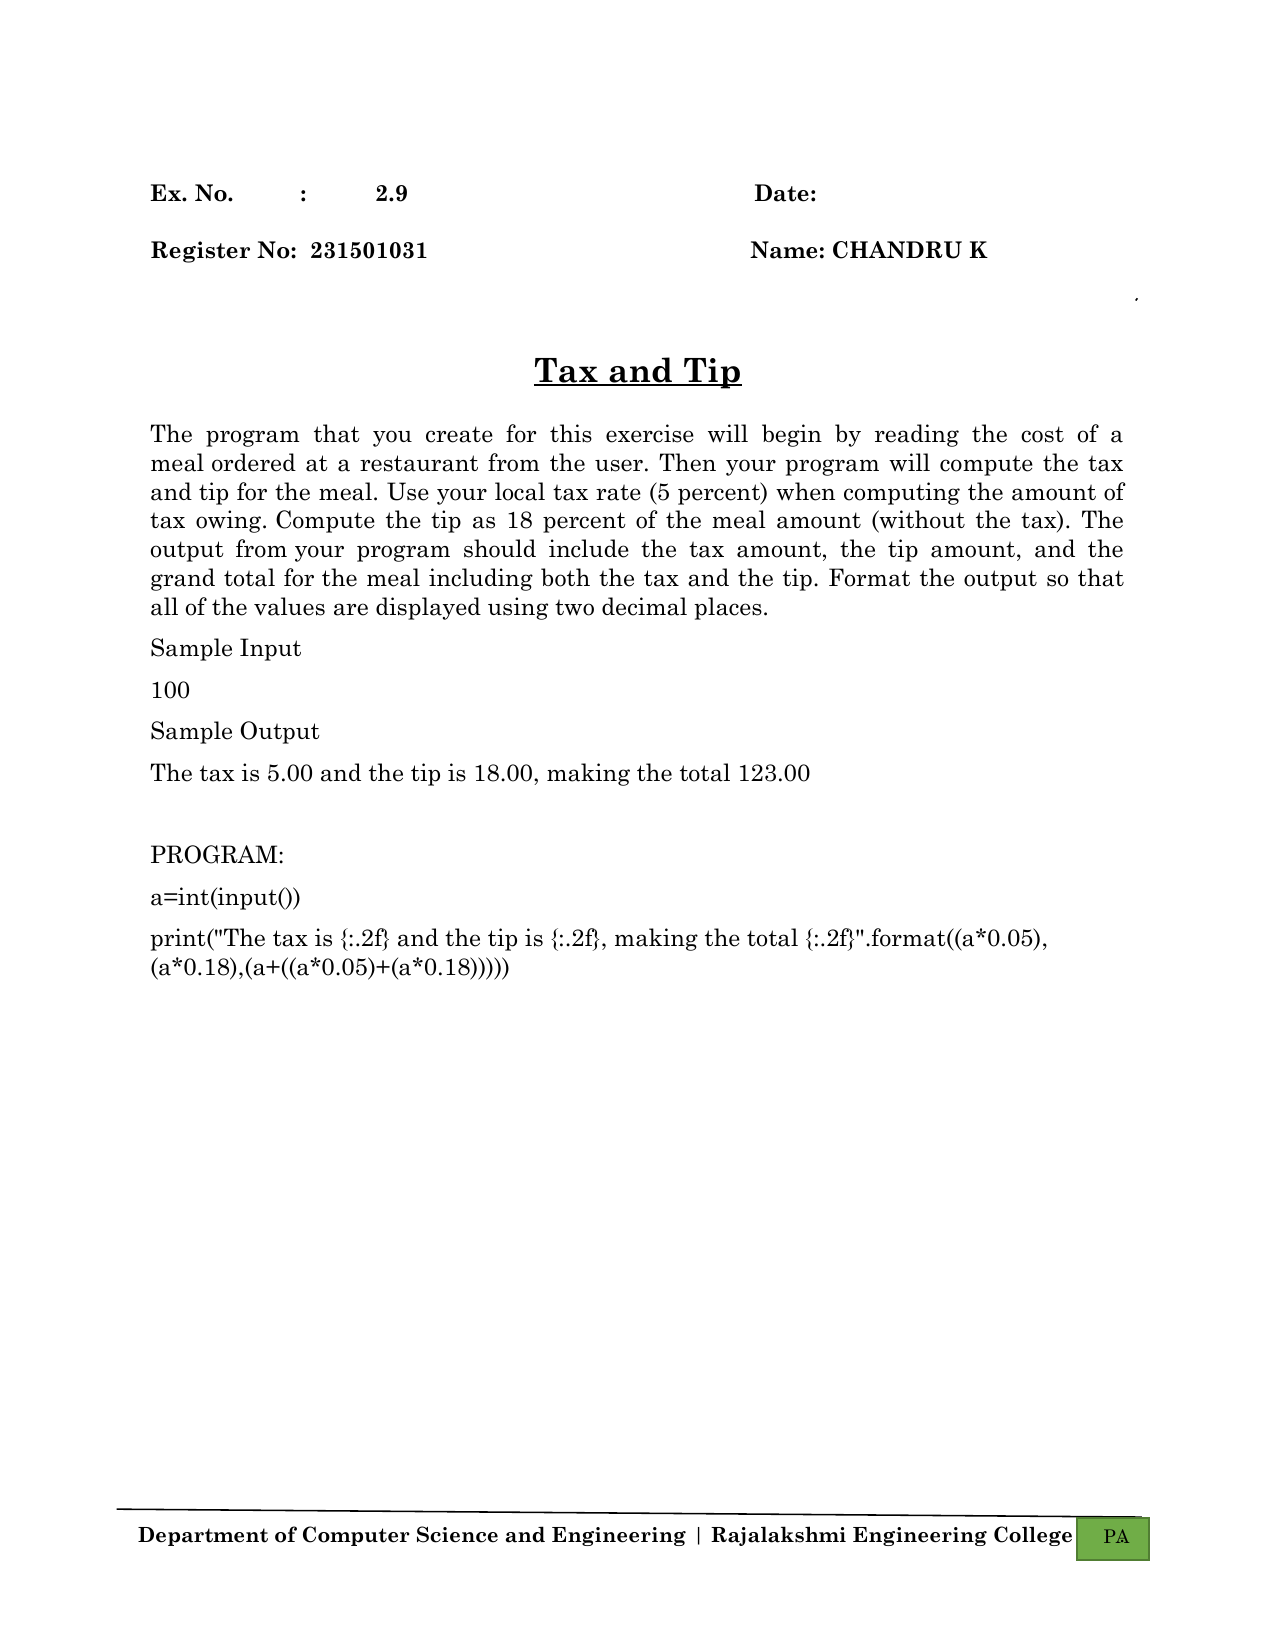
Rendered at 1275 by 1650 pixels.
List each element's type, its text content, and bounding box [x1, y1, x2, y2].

text Tax and Tip [150, 349, 1125, 389]
text Sample Input [150, 633, 1125, 662]
text The program that you create for this exercise will begin by reading the cost of a meal ordered at a restaurant from the user. Then your program will compute the tax and tip for the meal. Use your local tax rate (5 percent) when computing the amount of tax owing. Compute the tip as 18 percent of the meal amount (without the tax). The output from your program should include the tax amount, the tip amount, and the grand total for the meal including both the tax and the tip. Format the output so that all of the values are displayed using two decimal places. [150, 419, 1125, 621]
text Sample Output [150, 716, 1125, 745]
text print("The tax is {:.2f} and the tip is {:.2f}, making the total {:.2f}".format((a*0.05),(a*0.18),(a+((a*0.05)+(a*0.18))))) [150, 923, 1125, 980]
text 100 [150, 674, 1125, 703]
text Ex. No. : 2.9 Date: [150, 179, 1125, 207]
text PROGRAM: [150, 840, 1125, 869]
text Register No: 231501031 Name: CHANDRU K [150, 236, 1125, 263]
text a=int(input()) [150, 881, 1125, 910]
text The tax is 5.00 and the tip is 18.00, making the total 123.00 [150, 757, 1125, 786]
